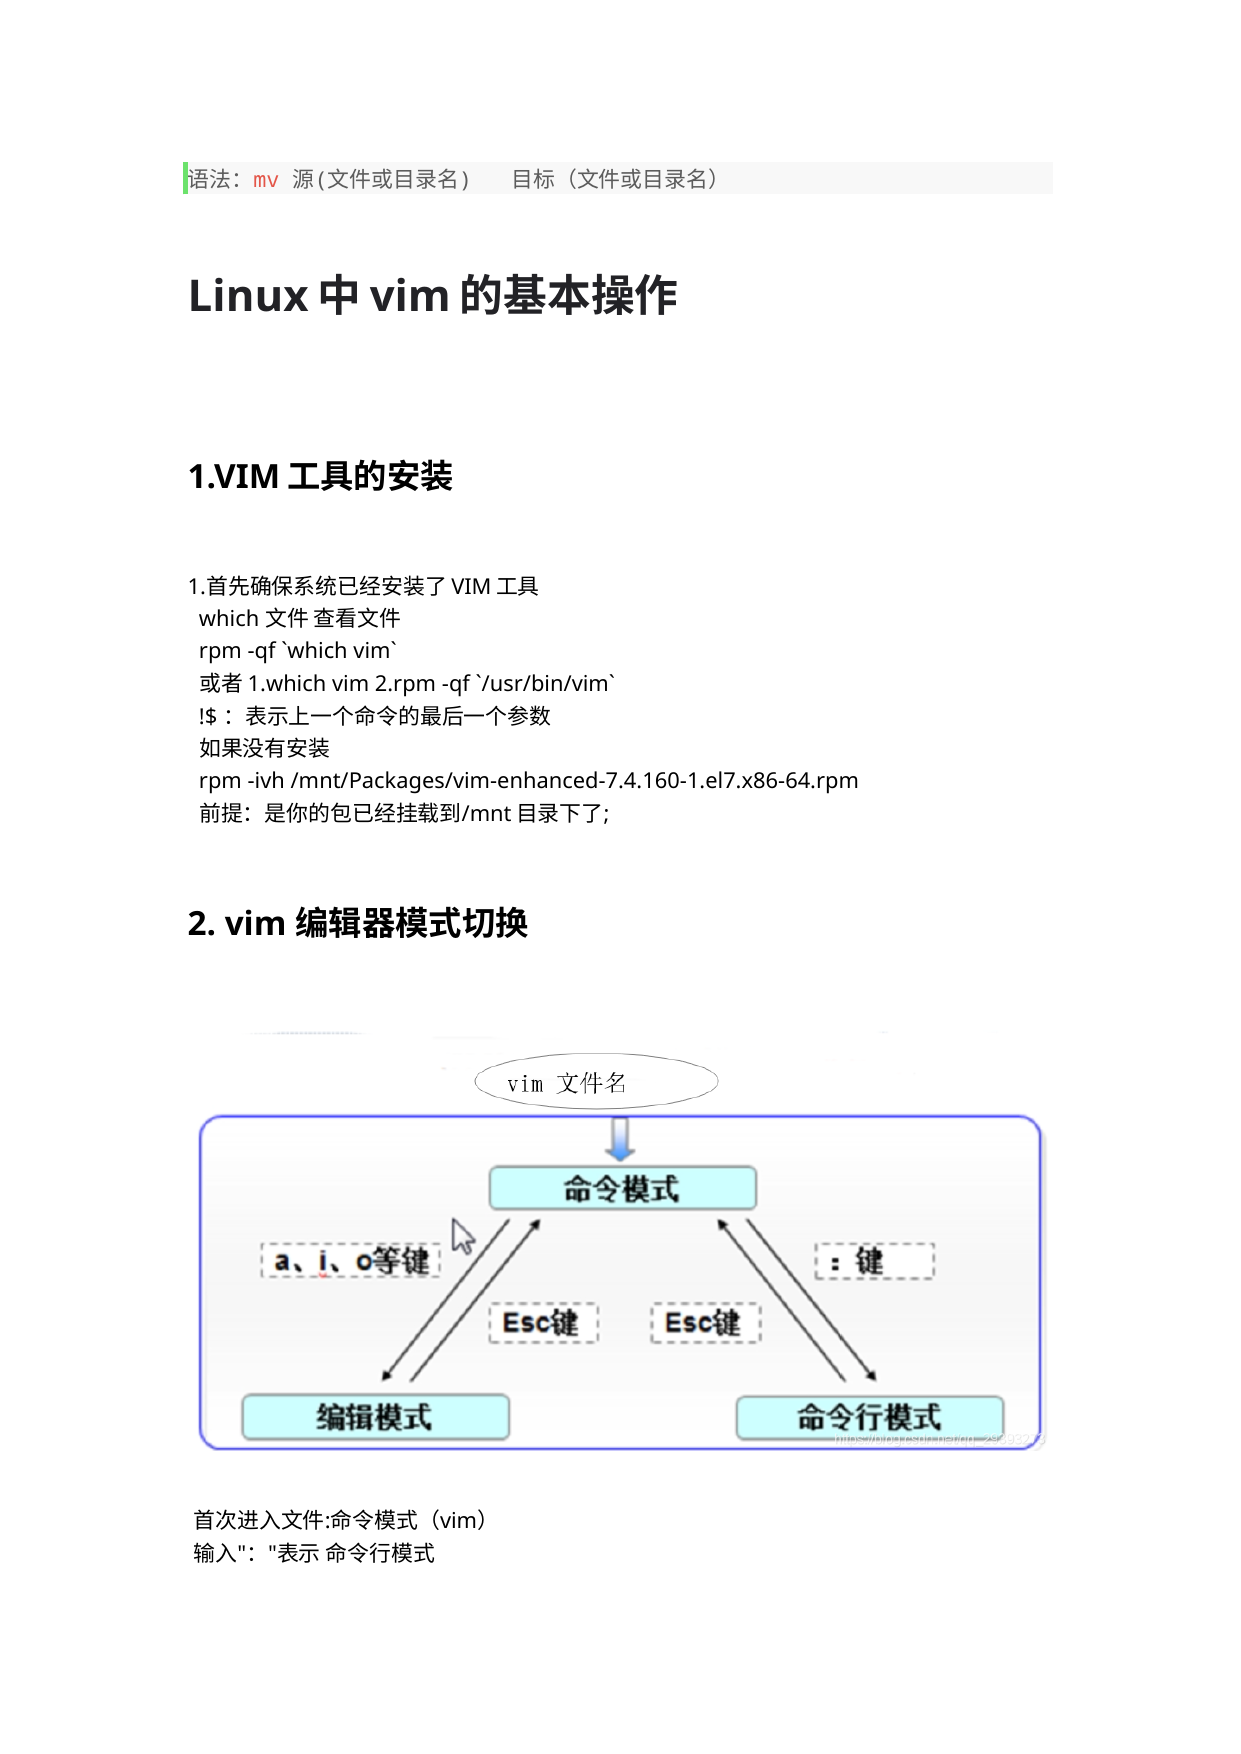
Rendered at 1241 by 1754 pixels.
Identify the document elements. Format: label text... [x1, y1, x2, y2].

text 前提：是你的包已经挂载到/mnt目录下了; [187, 796, 1053, 828]
subtitle 1.VIM工具的安装 [187, 441, 1053, 506]
text 语法：mv 源(文件或目录名) 目标（文件或目录名） [188, 162, 1053, 194]
text 1.首先确保系统已经安装了VIM工具 [187, 568, 1053, 601]
text 如果没有安装 [187, 731, 1053, 763]
subtitle Linux中vim的基本操作 [187, 259, 1053, 324]
picture [187, 1015, 1053, 1455]
text rpm -qf `which vim` [187, 633, 1053, 666]
subtitle 2. vim 编辑器模式切换 [187, 888, 1053, 953]
text 输入"："表示 命令行模式 [187, 1536, 1053, 1568]
text which 文件 查看文件 [187, 601, 1053, 633]
text 首次进入文件:命令模式（vim） [187, 1503, 1053, 1536]
text 或者 1.which vim 2.rpm -qf `/usr/bin/vim` [187, 666, 1053, 698]
text rpm -ivh /mnt/Packages/vim-enhanced-7.4.160-1.el7.x86-64.rpm [187, 763, 1053, 796]
text !$ ：表示上一个命令的最后一个参数 [187, 698, 1053, 731]
